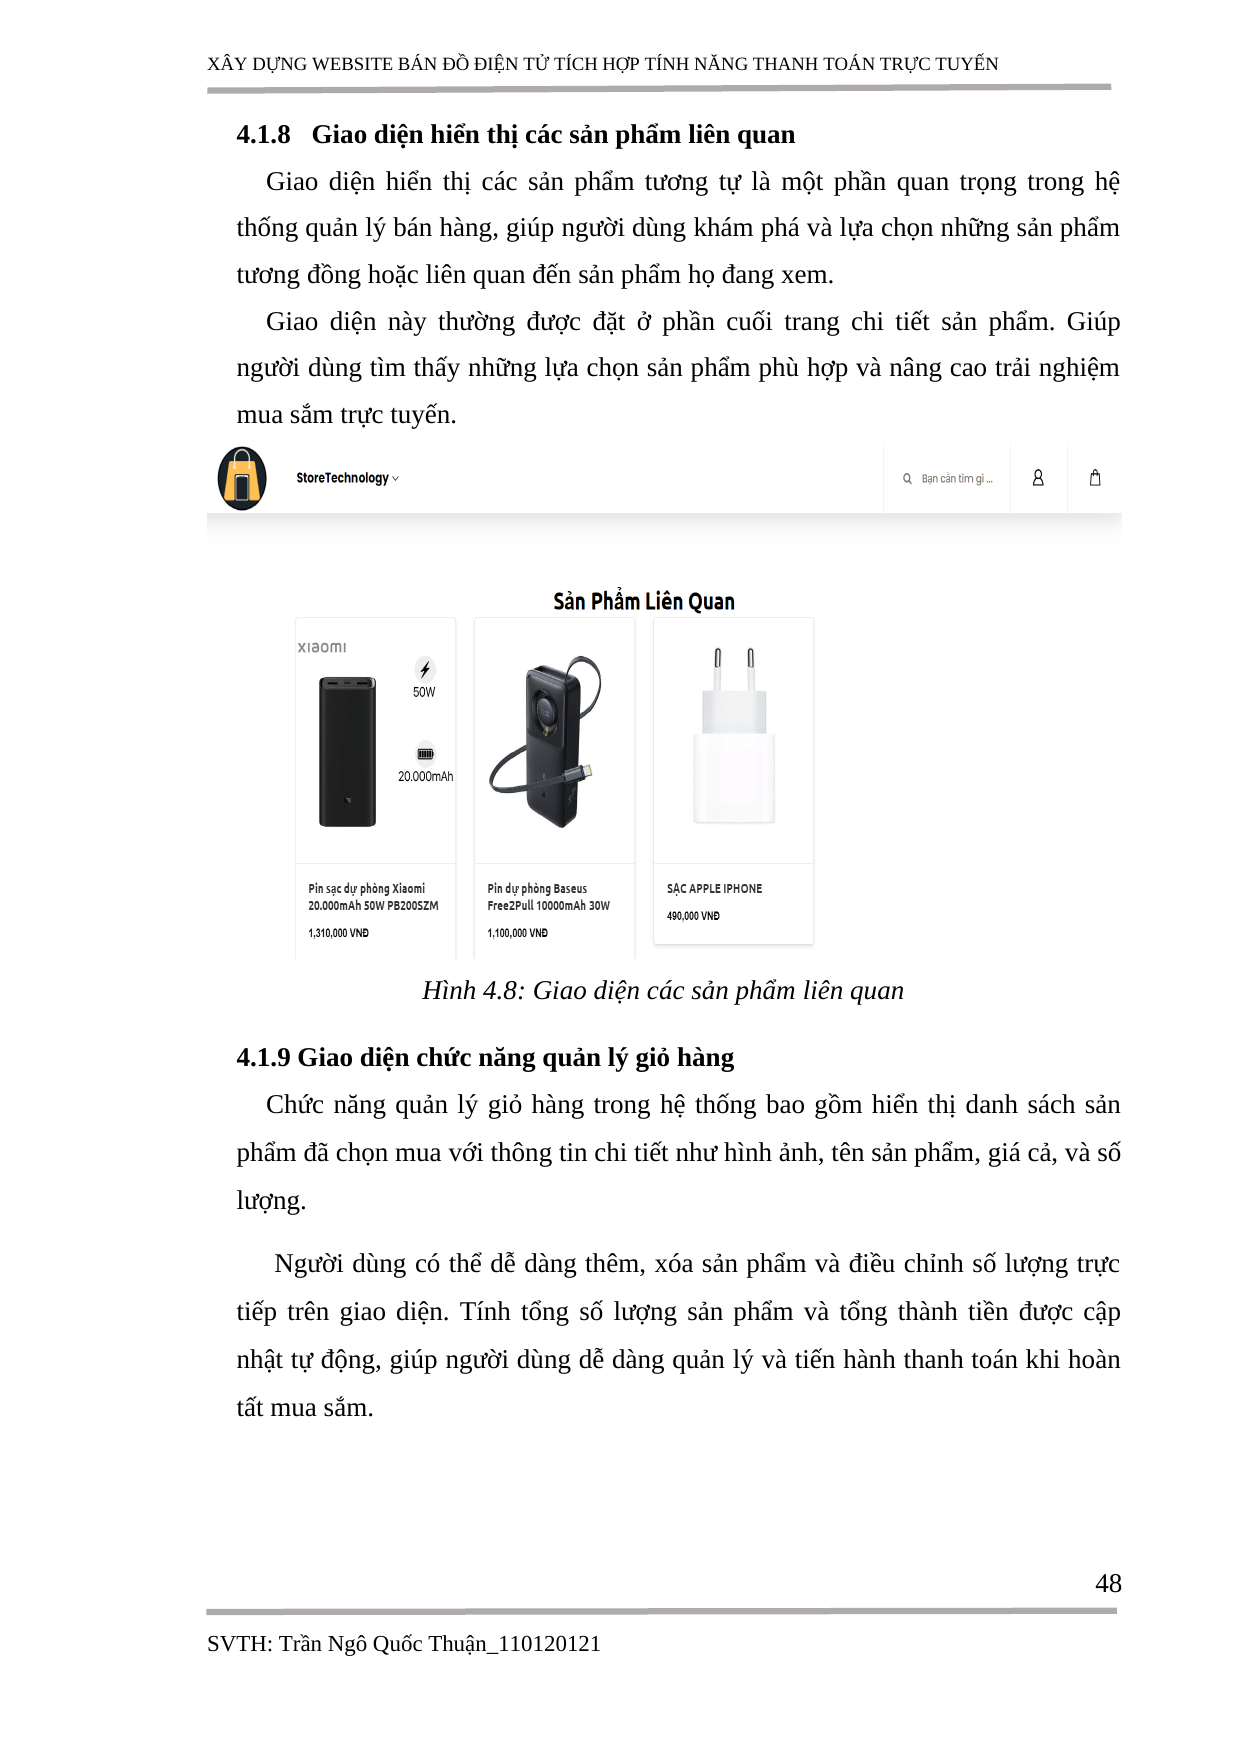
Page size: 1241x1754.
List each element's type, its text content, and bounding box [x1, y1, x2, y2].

text Giao diện hiển thị các sản phẩm tương tự là một phần quan trọng trong hệ thống quản lý bán hàng, giúp người dùng khám phá và lựa chọn những sản phẩm tương đồng hoặc liên quan đến sản phẩm họ đang xem. [236, 165, 1122, 289]
text Người dùng có thể dễ dàng thêm, xóa sản phẩm và điều chỉnh số lượng trực tiếp trên giao diện. Tính tổng số lượng sản phẩm và tổng thành tiền được cập nhật tự động, giúp người dùng dễ dàng quản lý và tiến hành thanh toán khi hoàn tất mua sắm. [236, 1247, 1122, 1422]
text Giao diện này thường được đặt ở phần cuối trang chi tiết sản phẩm. Giúp người dùng tìm thấy những lựa chọn sản phẩm phù hợp và nâng cao trải nghiệm mua sắm trực tuyến. [236, 305, 1122, 429]
list Giao diện hiển thị các sản phẩm liên quan [236, 118, 1122, 149]
picture [206, 444, 1123, 959]
subtitle 4.1.9 Giao diện chức năng quản lý giỏ hàng [236, 1041, 1122, 1073]
text Chức năng quản lý giỏ hàng trong hệ thống bao gồm hiển thị danh sách sản phẩm đã chọn mua với thông tin chi tiết như hình ảnh, tên sản phẩm, giá cả, và số lượng. [236, 1088, 1122, 1215]
text Hình 4.8: Giao diện các sản phẩm liên quan [207, 974, 1122, 1005]
